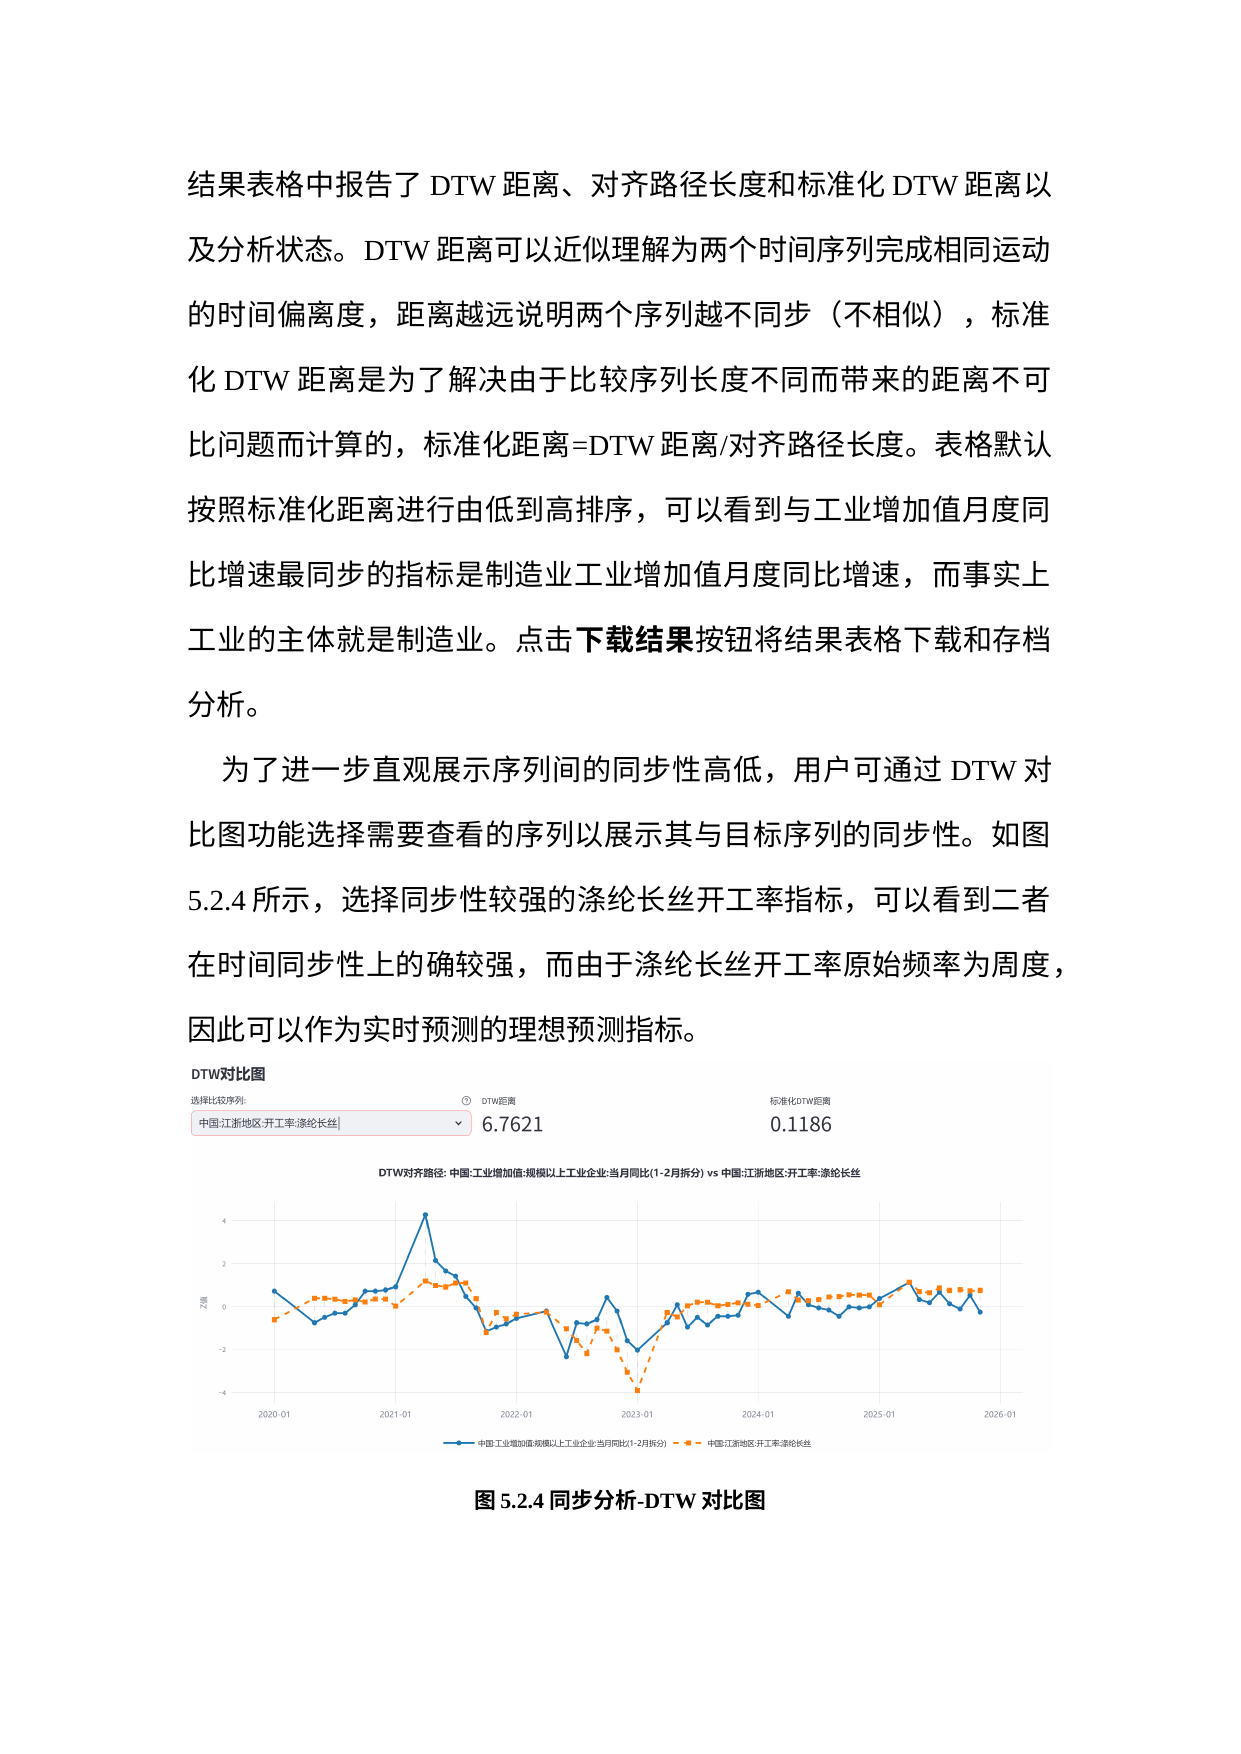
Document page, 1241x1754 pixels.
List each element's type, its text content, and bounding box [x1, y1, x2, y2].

text 为了进一步直观展示序列间的同步性高低，用户可通过DTW对比图功能选择需要查看的序列以展示其与目标序列的同步性。如图5.2.4所示，选择同步性较强的涤纶长丝开工率指标，可以看到二者在时间同步性上的确较强，而由于涤纶长丝开工率原始频率为周度，因此可以作为实时预测的理想预测指标。 [187, 735, 1053, 1060]
picture [187, 1060, 1053, 1453]
text 图5.2.4 同步分析-DTW对比图 [187, 1482, 1053, 1515]
text 结果表格中报告了DTW距离、对齐路径长度和标准化DTW距离以及分析状态。DTW距离可以近似理解为两个时间序列完成相同运动的时间偏离度，距离越远说明两个序列越不同步（不相似），标准化DTW距离是为了解决由于比较序列长度不同而带来的距离不可比问题而计算的，标准化距离=DTW距离/对齐路径长度。表格默认按照标准化距离进行由低到高排序，可以看到与工业增加值月度同比增速最同步的指标是制造业工业增加值月度同比增速，而事实上工业的主体就是制造业。点击下载结果按钮将结果表格下载和存档分析。 [187, 150, 1053, 735]
